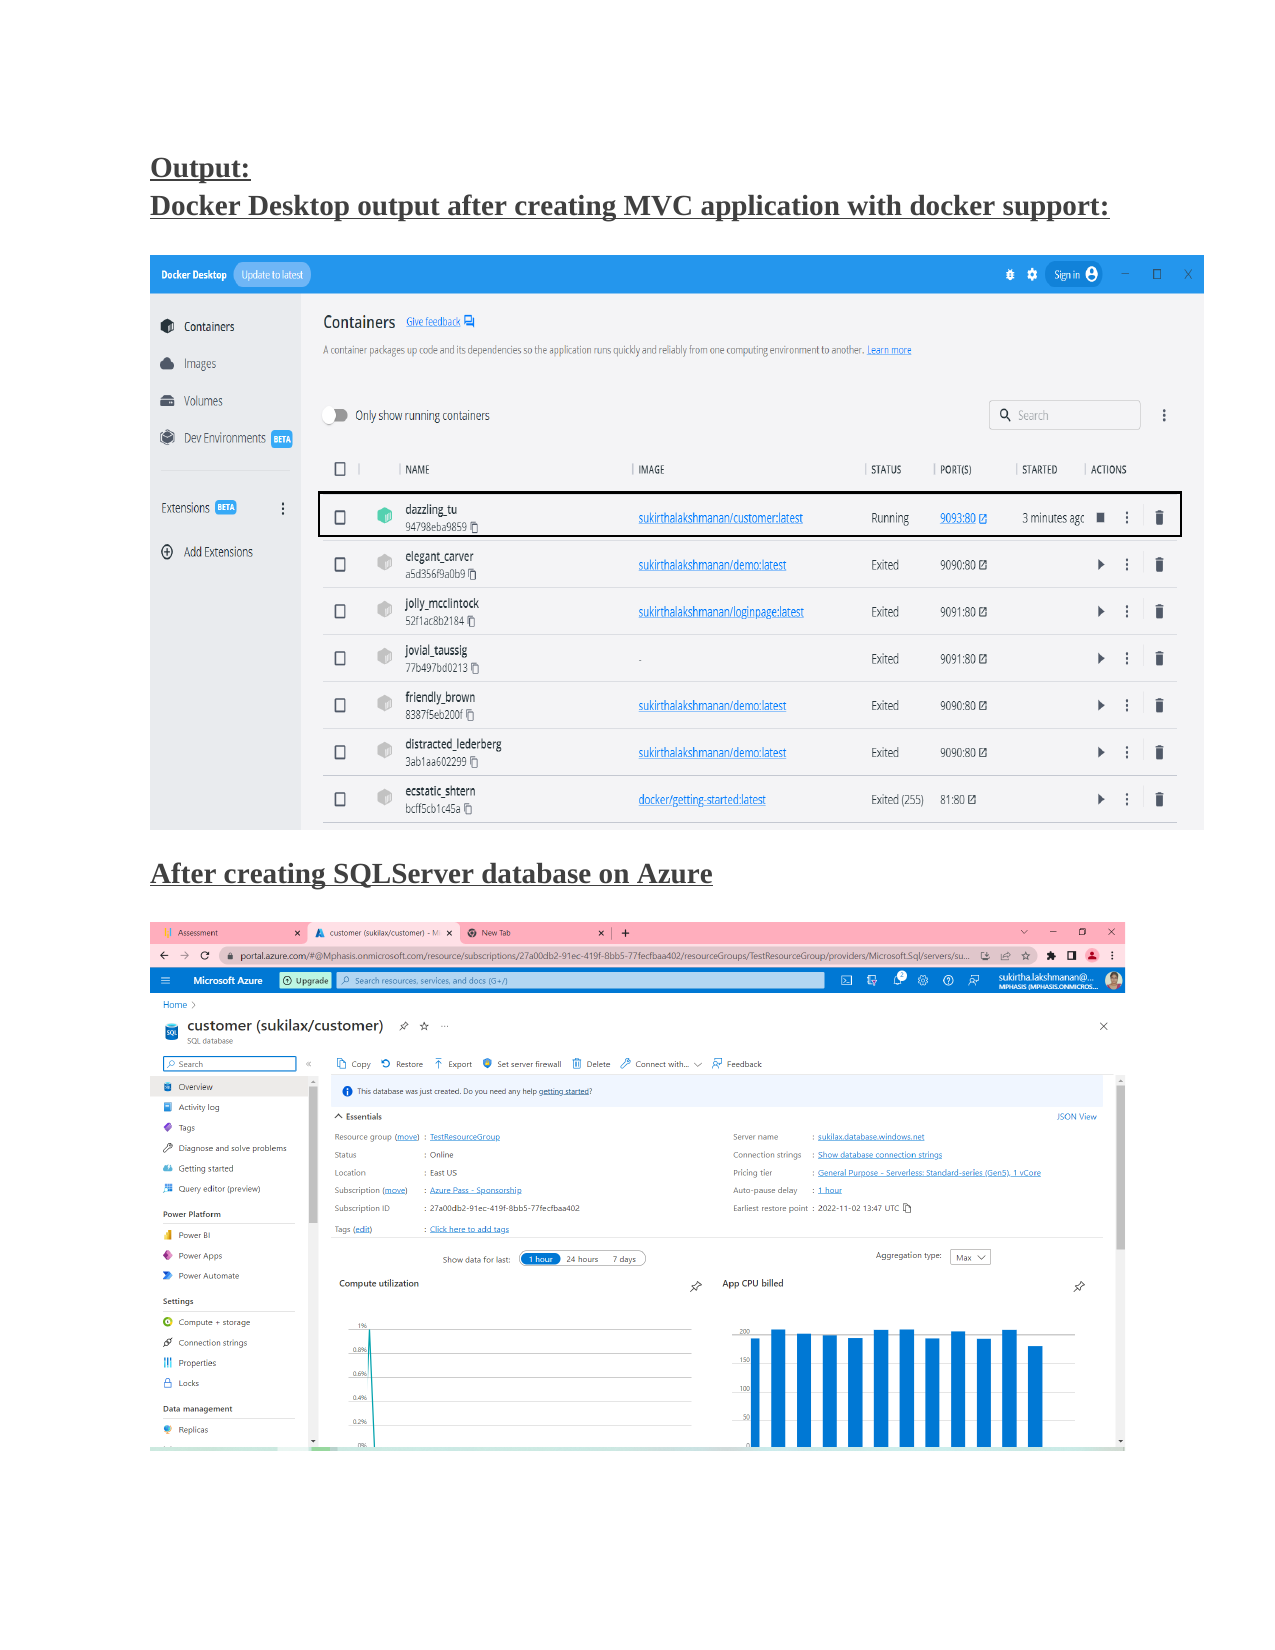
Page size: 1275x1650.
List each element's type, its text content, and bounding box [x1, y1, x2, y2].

text Docker Desktop output after creating MVC application with docker support: [150, 188, 1125, 222]
text After creating SQLServer database on Azure [150, 856, 1125, 889]
picture [150, 922, 1125, 1451]
text Output: [150, 150, 1125, 183]
picture [150, 255, 1204, 830]
